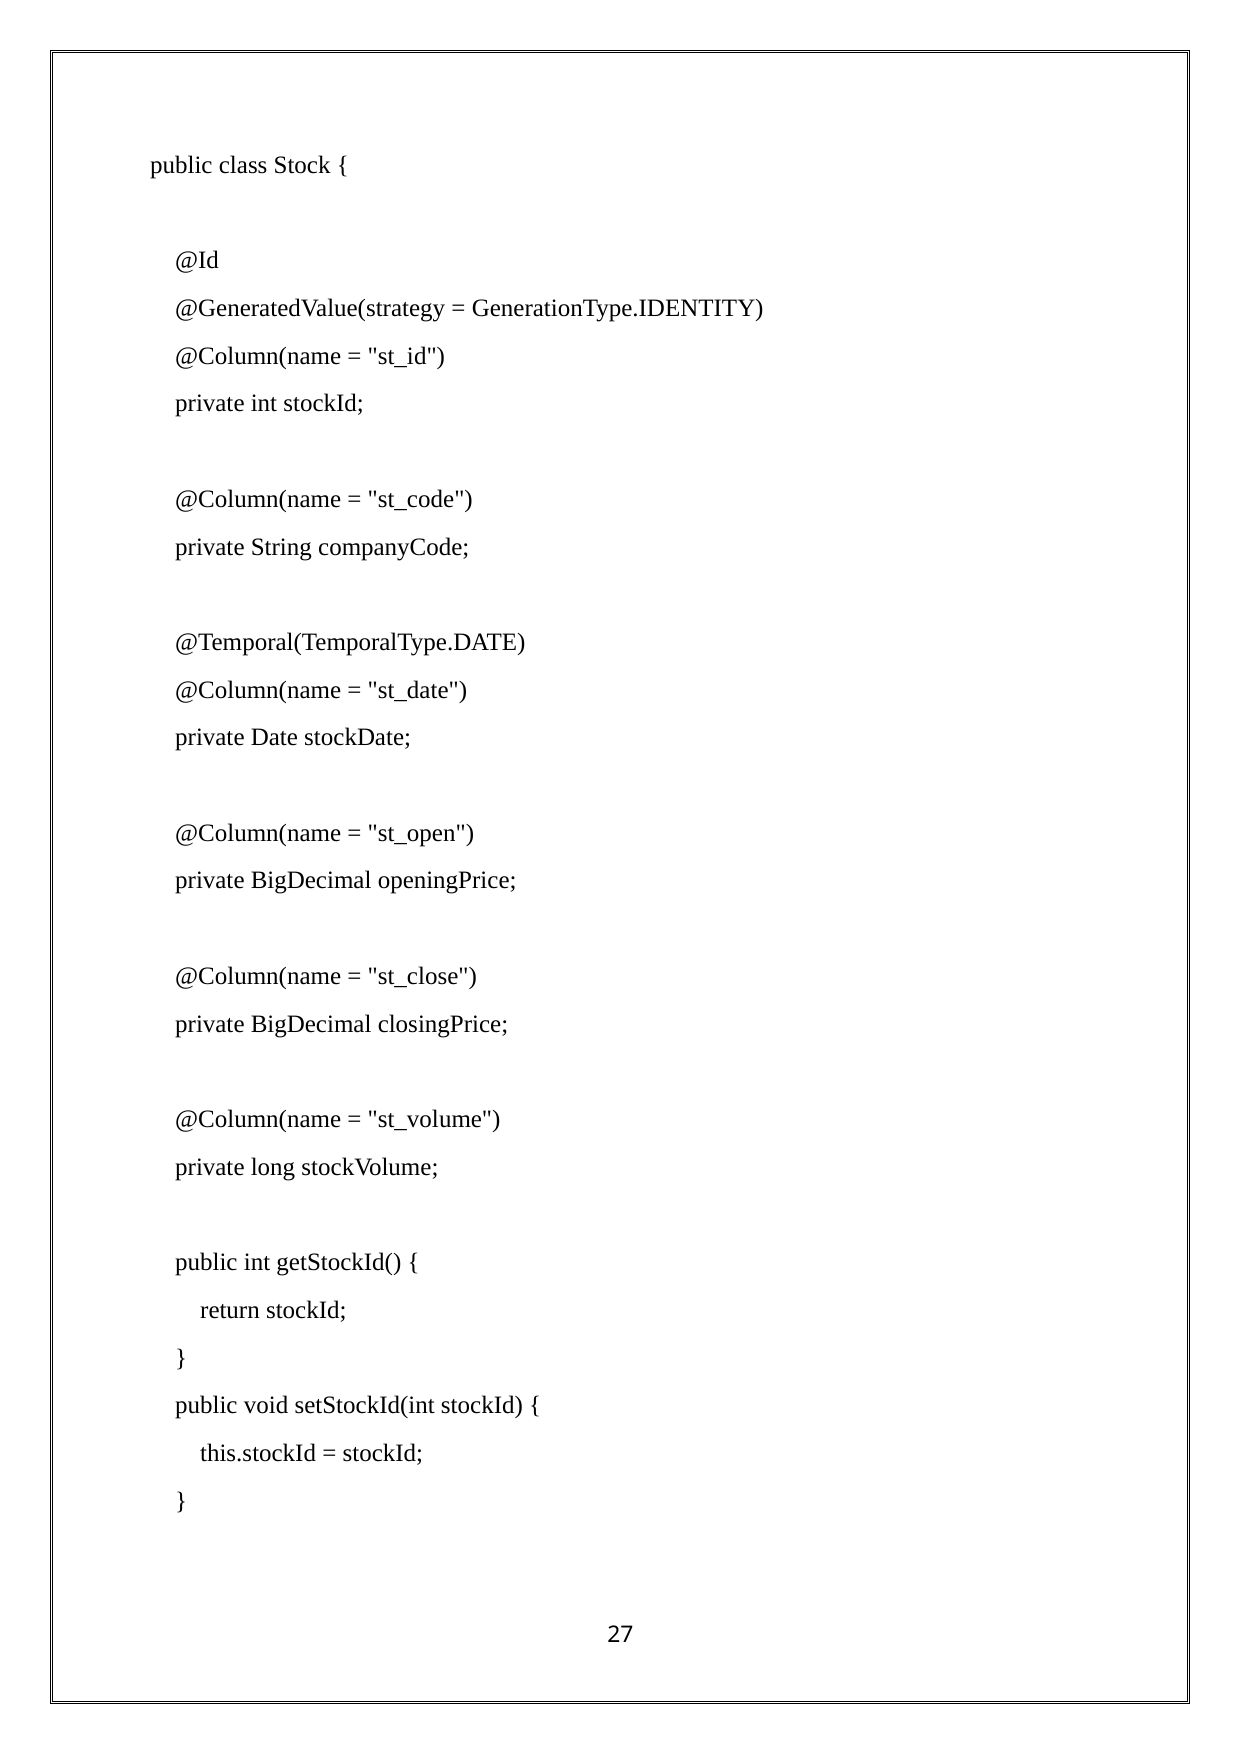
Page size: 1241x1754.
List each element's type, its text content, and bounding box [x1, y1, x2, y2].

text public class Stock { [150, 150, 1090, 179]
text public int getStockId() { [150, 1247, 1090, 1276]
text @Column(name = "st_date") [150, 675, 1090, 703]
text @Id [150, 245, 1090, 274]
text @Column(name = "st_close") [150, 961, 1090, 990]
text } [150, 1343, 1090, 1371]
text private BigDecimal openingPrice; [150, 866, 1090, 894]
text private long stockVolume; [150, 1152, 1090, 1181]
text @Column(name = "st_volume") [150, 1104, 1090, 1133]
text private String companyCode; [150, 532, 1090, 560]
text private Date stockDate; [150, 722, 1090, 751]
text private int stockId; [150, 388, 1090, 417]
text @Column(name = "st_open") [150, 818, 1090, 847]
text private BigDecimal closingPrice; [150, 1009, 1090, 1037]
text public void setStockId(int stockId) { [150, 1390, 1090, 1419]
text } [150, 1486, 1090, 1514]
text this.stockId = stockId; [150, 1438, 1090, 1467]
text @Column(name = "st_code") [150, 484, 1090, 513]
text @Column(name = "st_id") [150, 341, 1090, 369]
text return stockId; [150, 1295, 1090, 1324]
text @GeneratedValue(strategy = GenerationType.IDENTITY) [150, 293, 1090, 322]
text @Temporal(TemporalType.DATE) [150, 627, 1090, 656]
